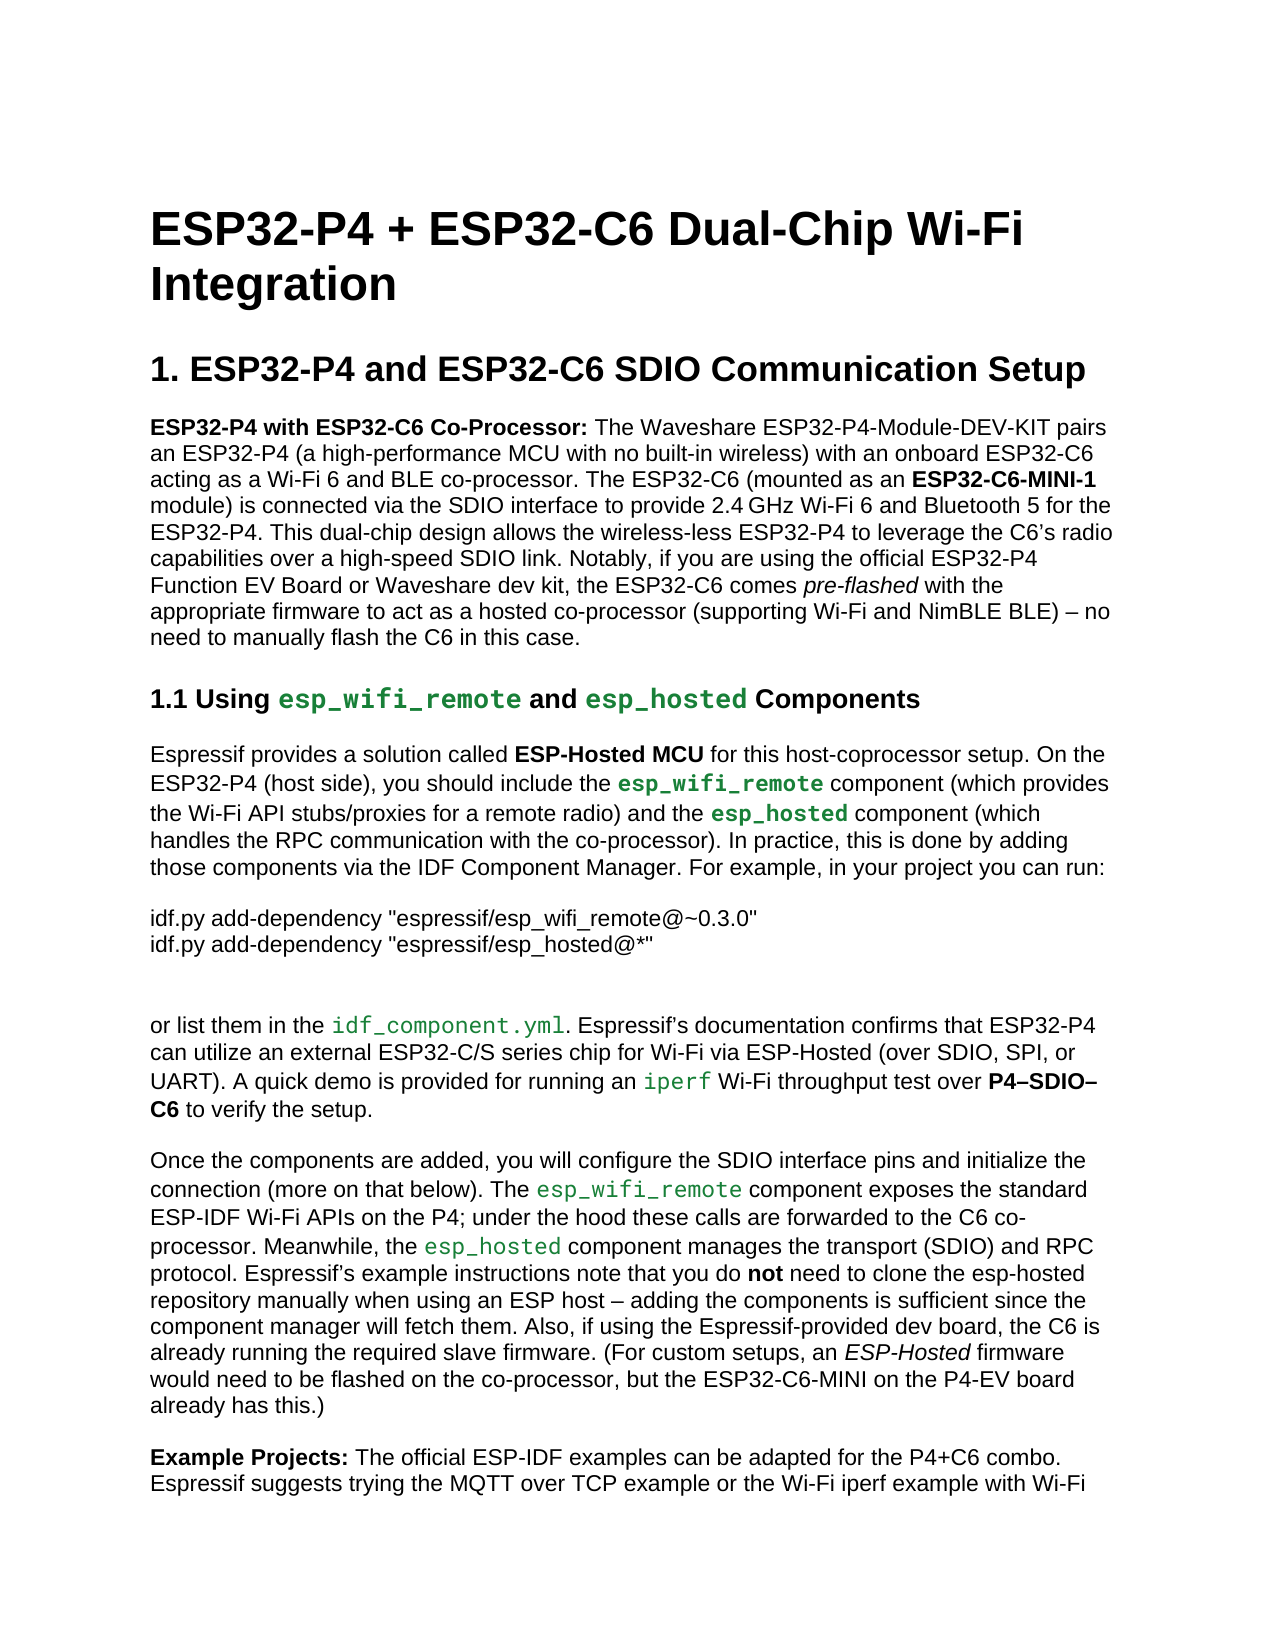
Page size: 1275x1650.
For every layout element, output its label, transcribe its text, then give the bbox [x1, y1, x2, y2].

text idf.py add-dependency "espressif/esp_wifi_remote@~0.3.0" [150, 905, 1125, 931]
subtitle 1.1 Using esp_wifi_remote and esp_hosted Components [150, 680, 1125, 716]
subtitle ESP32-P4 + ESP32-C6 Dual-Chip Wi-Fi Integration [150, 200, 1125, 310]
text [150, 1443, 1125, 1496]
text Espressif provides a solution called ESP-Hosted MCU for this host-coprocessor setup. On the ESP32-P4 (host side), you should include the esp_wifi_remote component (which provides the Wi-Fi API stubs/proxies for a remote radio) and the esp_hosted component (which handles the RPC communication with the co-processor). In practice, this is done by adding those components via the IDF Component Manager. For example, in your project you can run: [150, 741, 1125, 880]
text Once the components are added, you will configure the SDIO interface pins and initialize the connection (more on that below). The esp_wifi_remote component exposes the standard ESP-IDF Wi-Fi APIs on the P4; under the hood these calls are forwarded to the C6 co-processor. Meanwhile, the esp_hosted component manages the transport (SDIO) and RPC protocol. Espressif’s example instructions note that you do not need to clone the esp-hosted repository manually when using an ESP host – adding the components is sufficient since the component manager will fetch them. Also, if using the Espressif-provided dev board, the C6 is already running the required slave firmware. (For custom setups, an ESP-Hosted firmware would need to be flashed on the co-processor, but the ESP32-C6-MINI on the P4-EV board already has this.) [150, 1147, 1125, 1418]
subtitle 1. ESP32-P4 and ESP32-C6 SDIO Communication Setup [150, 348, 1125, 388]
text idf.py add-dependency "espressif/esp_hosted@*" [150, 931, 1125, 958]
text or list them in the idf_component.yml. Espressif’s documentation confirms that ESP32-P4 can utilize an external ESP32-C/S series chip for Wi-Fi via ESP-Hosted (over SDIO, SPI, or UART). A quick demo is provided for running an iperf Wi-Fi throughput test over P4–SDIO–C6 to verify the setup. [150, 1009, 1125, 1122]
text ESP32-P4 with ESP32-C6 Co-Processor: The Waveshare ESP32-P4-Module-DEV-KIT pairs an ESP32-P4 (a high-performance MCU with no built-in wireless) with an onboard ESP32-C6 acting as a Wi-Fi 6 and BLE co-processor. The ESP32-C6 (mounted as an ESP32-C6-MINI-1 module) is connected via the SDIO interface to provide 2.4 GHz Wi-Fi 6 and Bluetooth 5 for the ESP32-P4. This dual-chip design allows the wireless-less ESP32-P4 to leverage the C6’s radio capabilities over a high-speed SDIO link. Notably, if you are using the official ESP32-P4 Function EV Board or Waveshare dev kit, the ESP32-C6 comes pre-flashed with the appropriate firmware to act as a hosted co-processor (supporting Wi-Fi and NimBLE BLE) – no need to manually flash the C6 in this case. [150, 413, 1125, 651]
